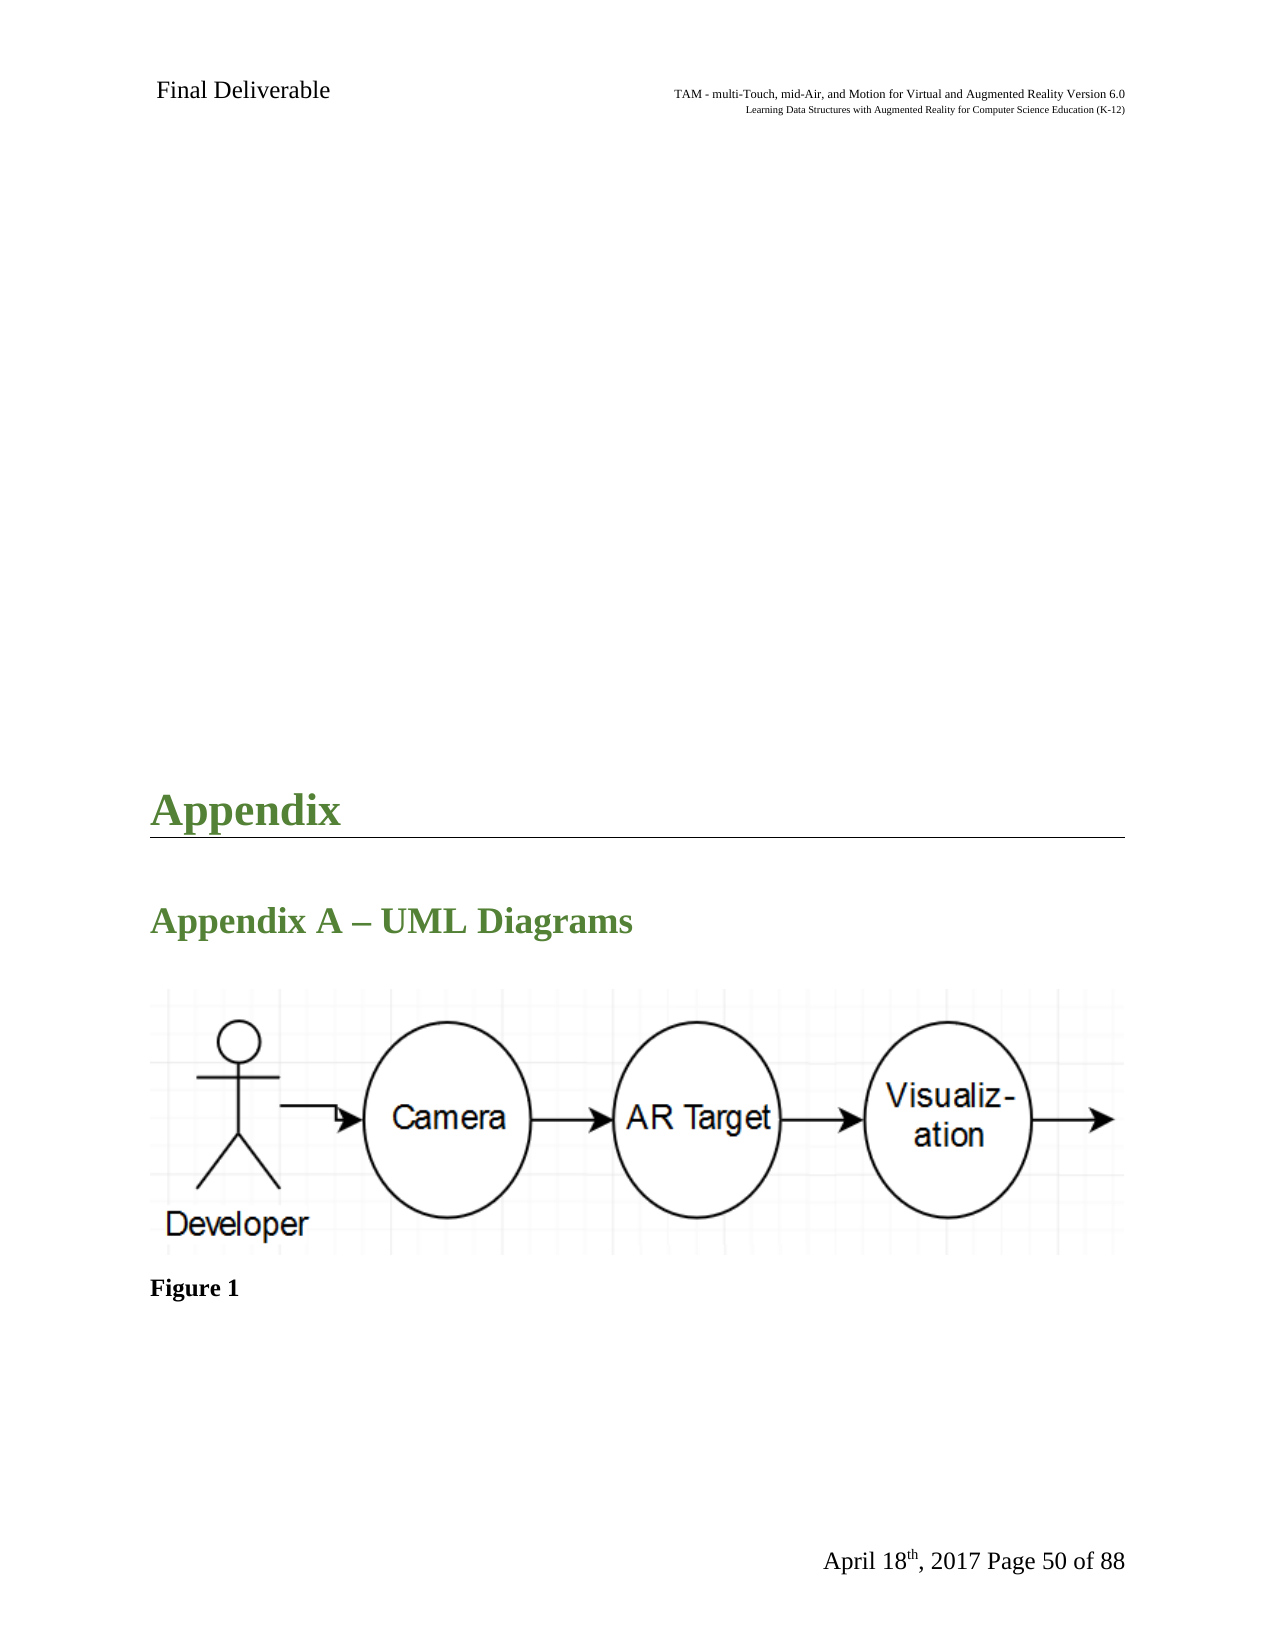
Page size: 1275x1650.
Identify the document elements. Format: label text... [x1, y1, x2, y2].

text Figure 1 [150, 1273, 1125, 1302]
picture [150, 989, 1125, 1255]
text Appendix A – UML Diagrams [150, 899, 1125, 942]
text Appendix [150, 783, 1125, 837]
